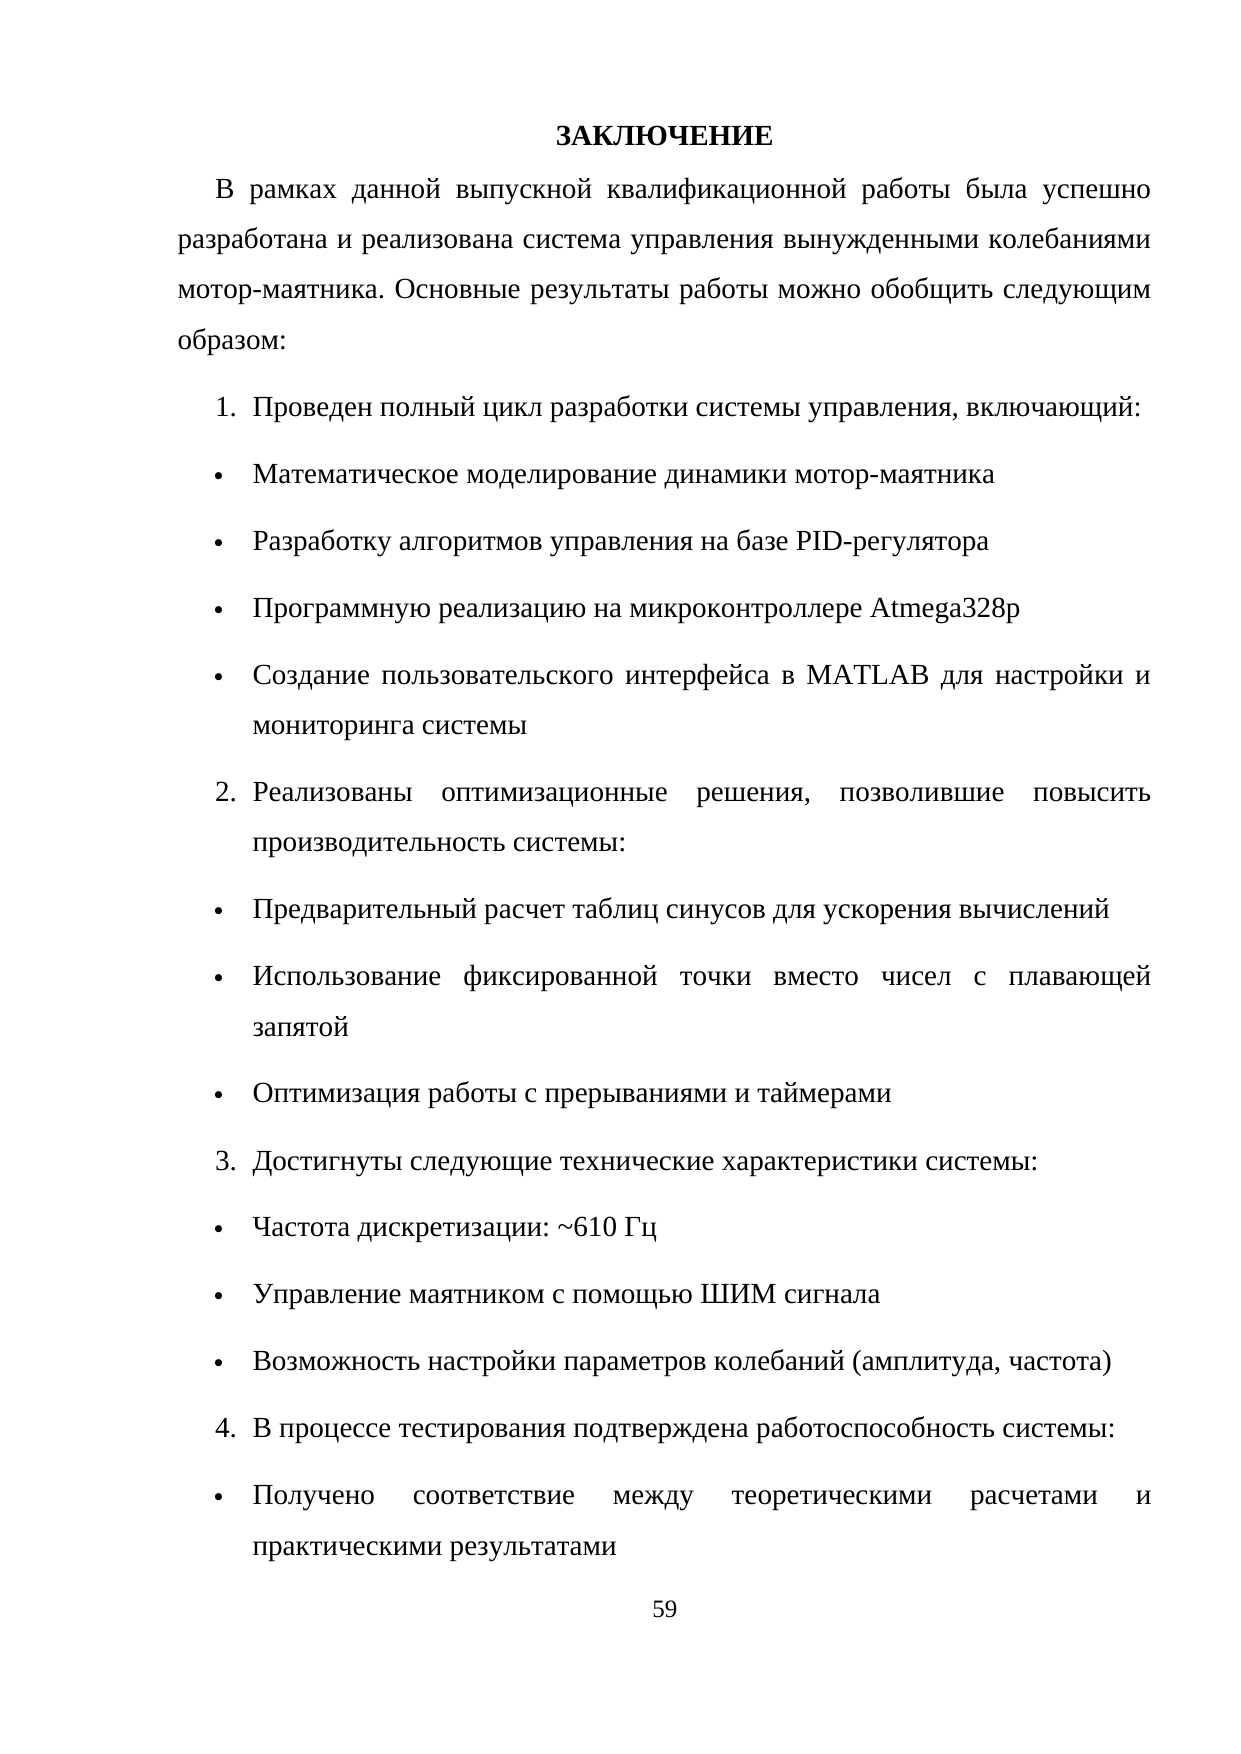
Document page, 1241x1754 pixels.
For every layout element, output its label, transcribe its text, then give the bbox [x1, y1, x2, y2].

list Проведен полный цикл разработки системы управления, включающий: [215, 389, 1152, 422]
list Реализованы оптимизационные решения, позволившие повысить производительность системы: [215, 774, 1152, 858]
list Программную реализацию на микроконтроллере Atmega328p [215, 590, 1152, 623]
list Предварительный расчет таблиц синусов для ускорения вычислений [215, 891, 1152, 925]
list Математическое моделирование динамики мотор-маятника [215, 456, 1152, 489]
text werweЗАКЛЮЧЕНИЕ [177, 118, 1152, 152]
list Разработку алгоритмов управления на базе PID-регулятора [215, 523, 1152, 556]
text В рамках данной выпускной квалификационной работы была успешно разработана и реализована система управления вынужденными колебаниями мотор-маятника. Основные результаты работы можно обобщить следующим образом: [177, 171, 1152, 355]
list В процессе тестирования подтверждена работоспособность системы: [215, 1411, 1152, 1444]
list Создание пользовательского интерфейса в MATLAB для настройки и мониторинга системы [215, 657, 1152, 741]
list Получено соответствие между теоретическими расчетами и практическими результатами [215, 1477, 1152, 1561]
list Достигнуты следующие технические характеристики системы: [215, 1143, 1152, 1176]
list Оптимизация работы с прерываниями и таймерами [215, 1076, 1152, 1109]
list Возможность настройки параметров колебаний (амплитуда, частота) [215, 1343, 1152, 1377]
list Частота дискретизации: ~610 Гц [215, 1209, 1152, 1243]
list Управление маятником с помощью ШИМ сигнала [215, 1277, 1152, 1310]
list Использование фиксированной точки вместо чисел с плавающей запятой [215, 958, 1152, 1042]
